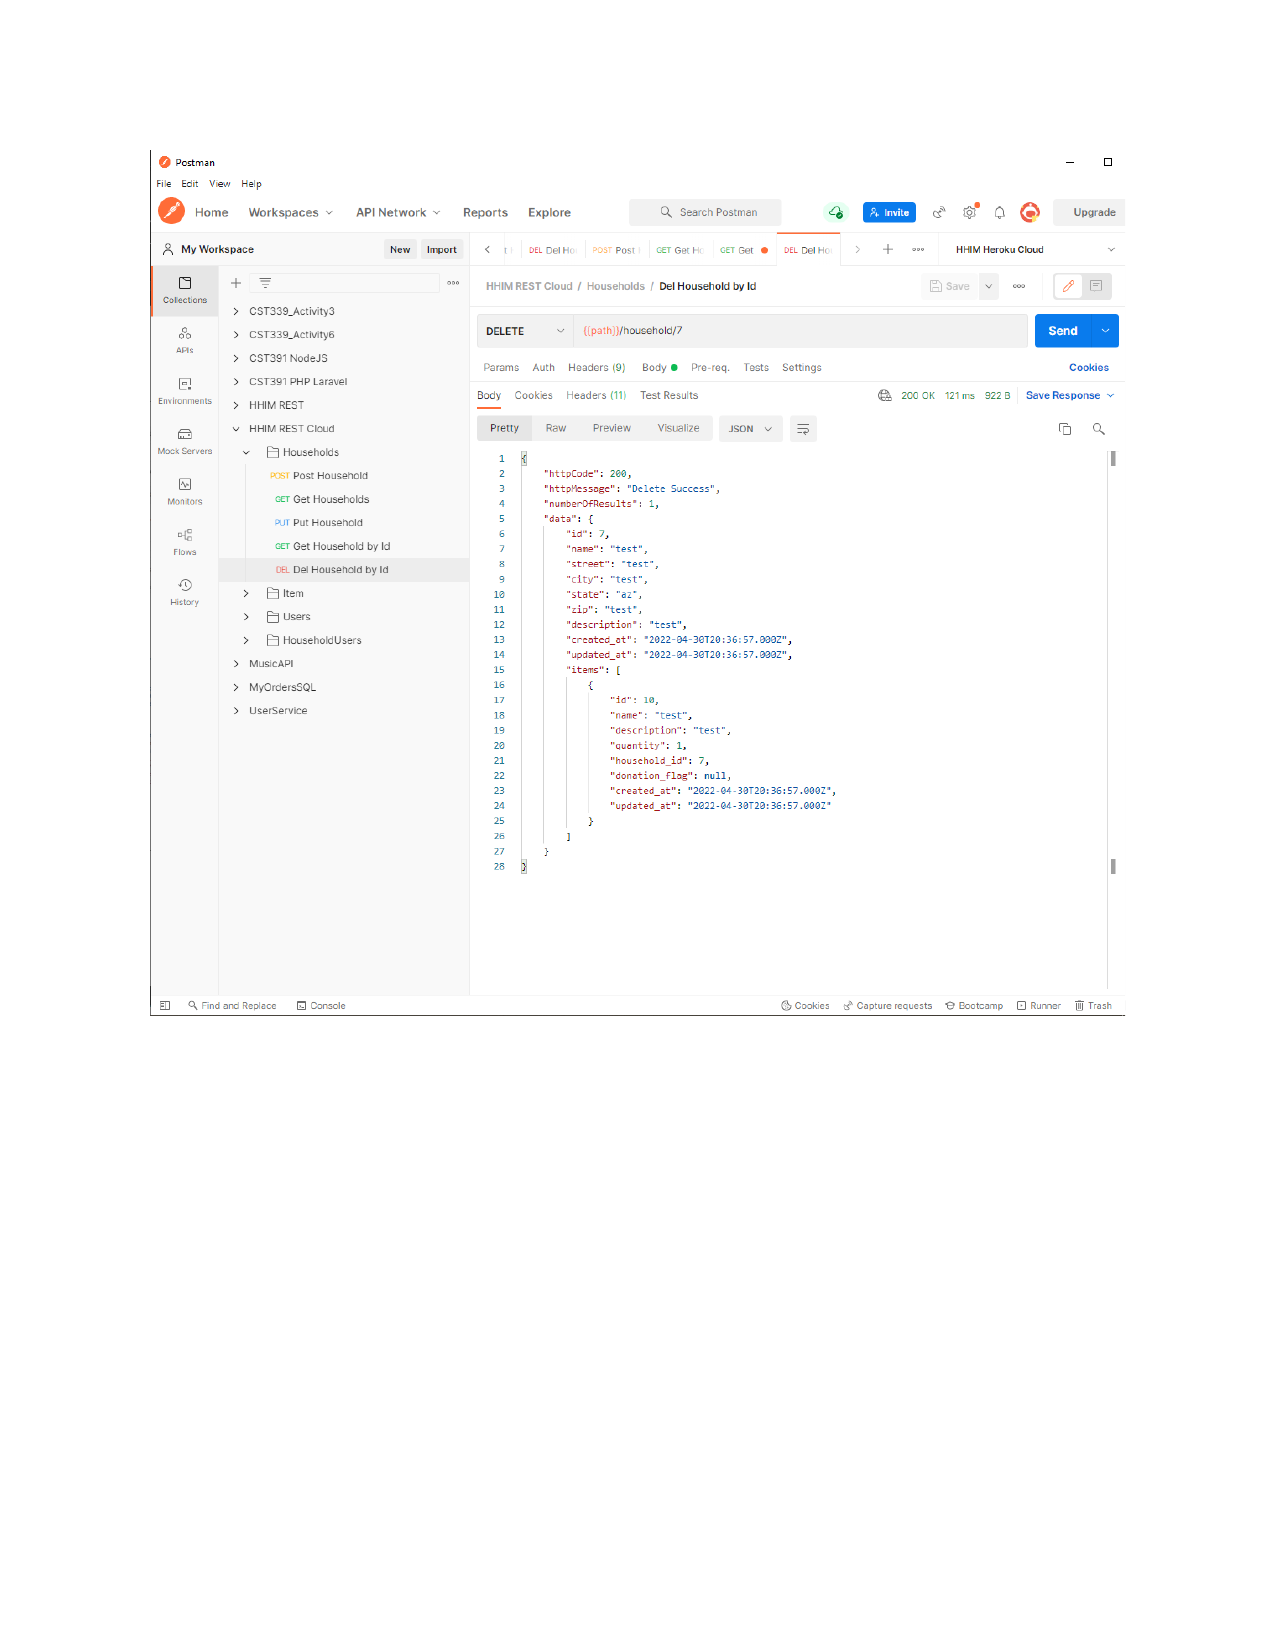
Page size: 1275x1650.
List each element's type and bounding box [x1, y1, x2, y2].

picture [150, 150, 1125, 1016]
